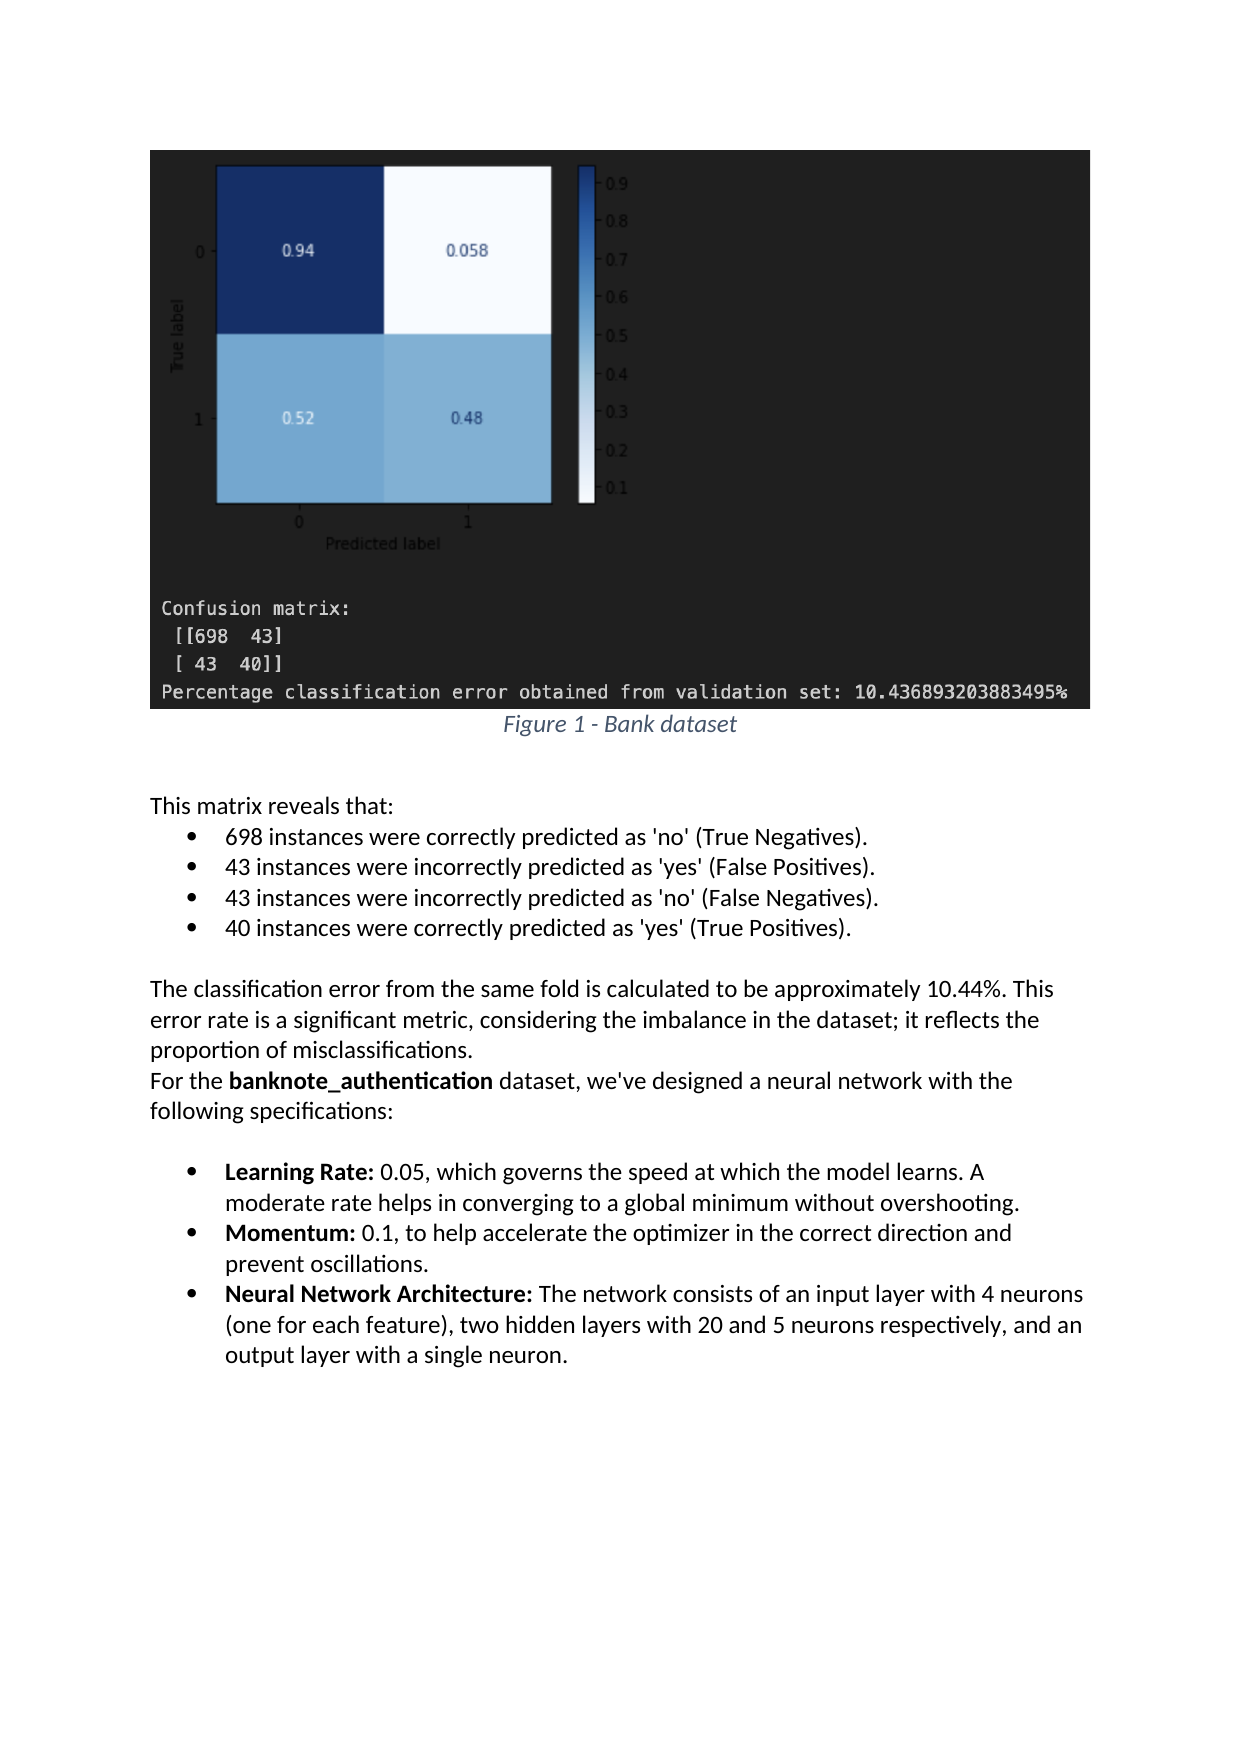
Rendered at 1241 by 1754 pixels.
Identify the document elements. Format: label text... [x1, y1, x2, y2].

text For the banknote_authentication dataset, we've designed a neural network with the following specifications: [150, 1065, 1090, 1126]
list 698 instances were correctly predicted as 'no' (True Negatives). [187, 821, 1090, 851]
list 43 instances were incorrectly predicted as 'yes' (False Positives). [187, 851, 1090, 882]
list 43 instances were incorrectly predicted as 'no' (False Negatives). [187, 882, 1090, 912]
picture [150, 150, 1091, 709]
list Learning Rate: 0.05, which governs the speed at which the model learns. A moderate rate helps in converging to a global minimum without overshooting. [187, 1156, 1090, 1217]
list 40 instances were correctly predicted as 'yes' (True Positives). [187, 912, 1090, 943]
list Momentum: 0.1, to help accelerate the optimizer in the correct direction and prevent oscillations. [187, 1217, 1090, 1278]
text This matrix reveals that: [150, 790, 1090, 821]
text The classification error from the same fold is calculated to be approximately 10.44%. This error rate is a significant metric, considering the imbalance in the dataset; it reflects the proportion of misclassifications. [150, 973, 1090, 1065]
list Neural Network Architecture: The network consists of an input layer with 4 neurons (one for each feature), two hidden layers with 20 and 5 neurons respectively, and an output layer with a single neuron. [187, 1278, 1090, 1370]
text Figure 1 - Bank dataset [150, 709, 1090, 739]
